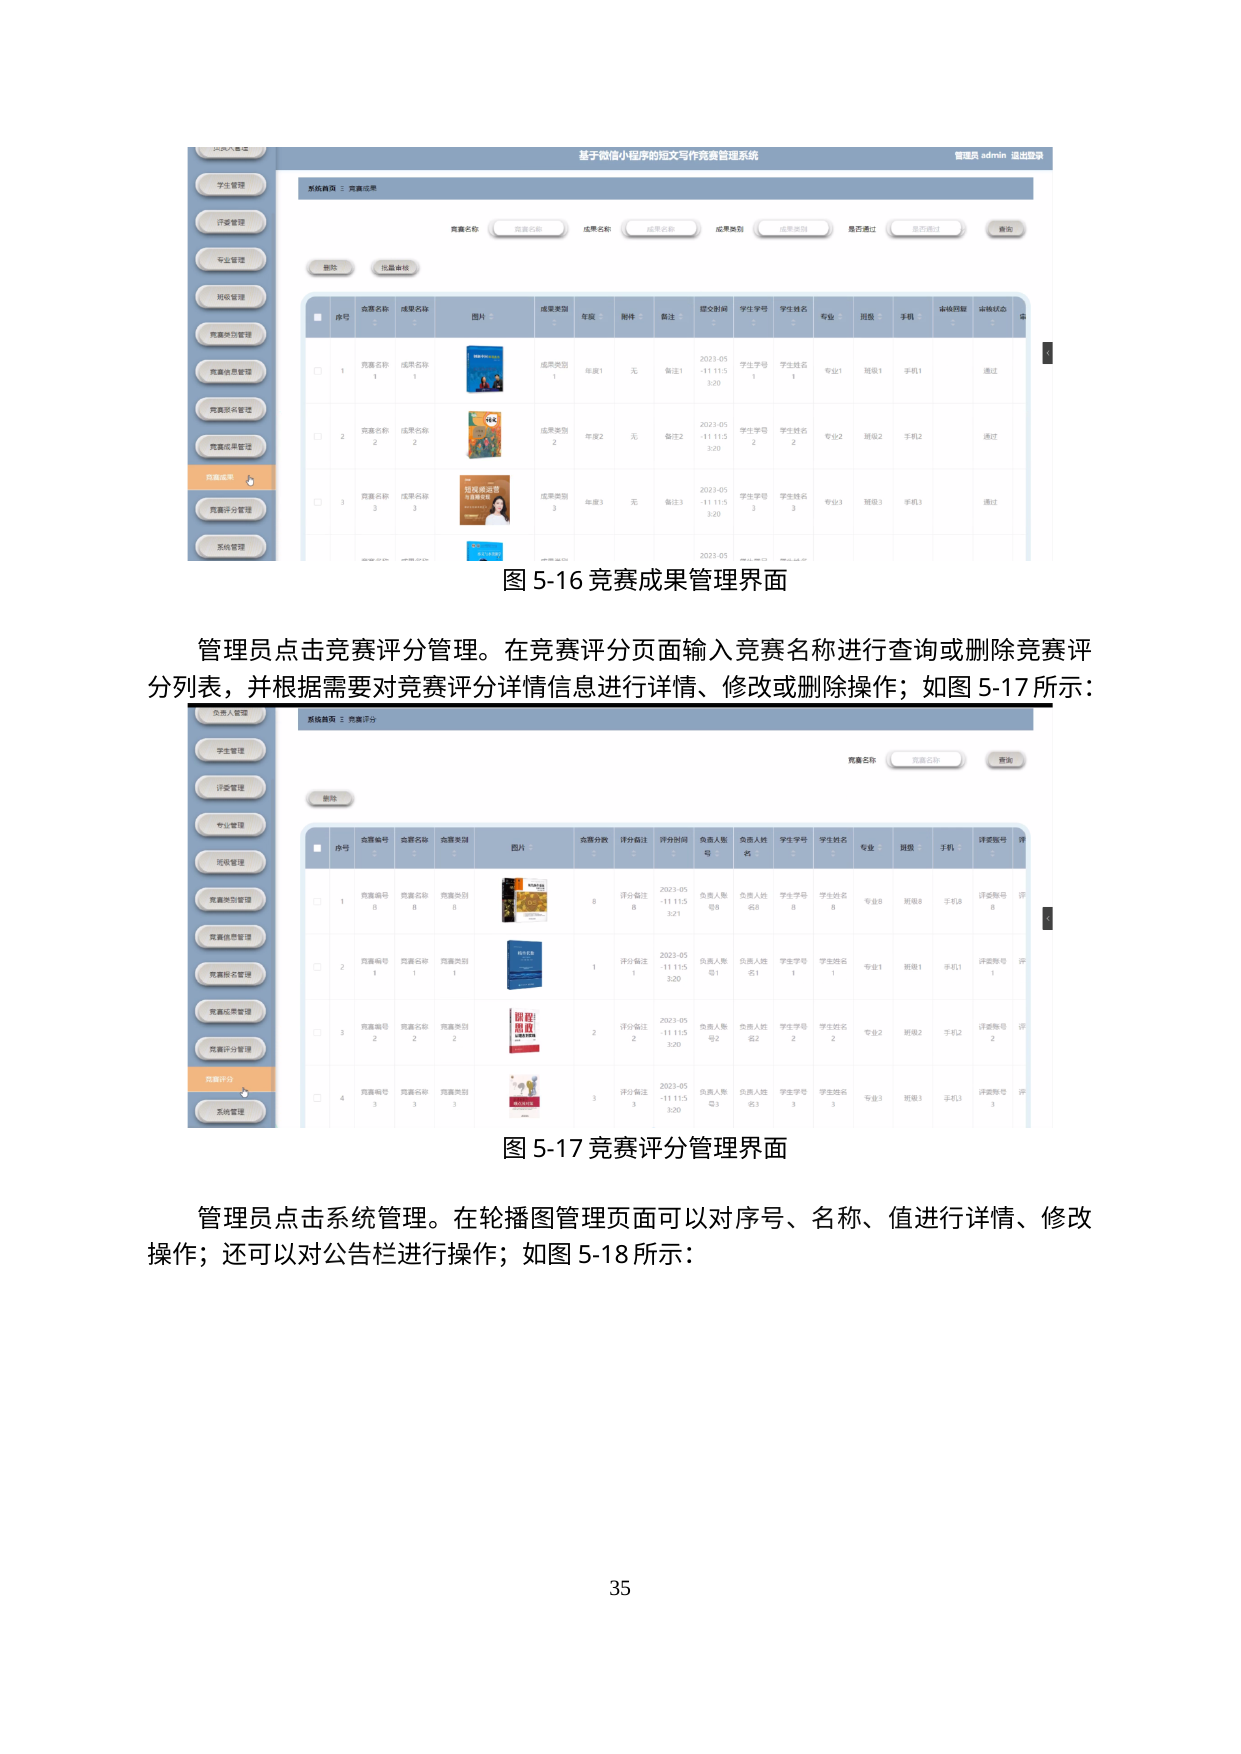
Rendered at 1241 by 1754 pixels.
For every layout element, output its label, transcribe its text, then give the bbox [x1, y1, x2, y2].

text 图5-16竞赛成果管理界面 [148, 561, 1092, 597]
text 管理员点击竞赛评分管理。在竞赛评分页面输入竞赛名称进行查询或删除竞赛评分列表，并根据需要对竞赛评分详情信息进行详情、修改或删除操作；如图5-17所示： [148, 631, 1092, 703]
picture [187, 703, 1053, 1128]
text 图5-17竞赛评分管理界面 [148, 1128, 1092, 1164]
text 管理员点击系统管理。在轮播图管理页面可以对序号、名称、值进行详情、修改操作；还可以对公告栏进行操作；如图5-18所示： [148, 1198, 1092, 1271]
picture [187, 147, 1053, 561]
